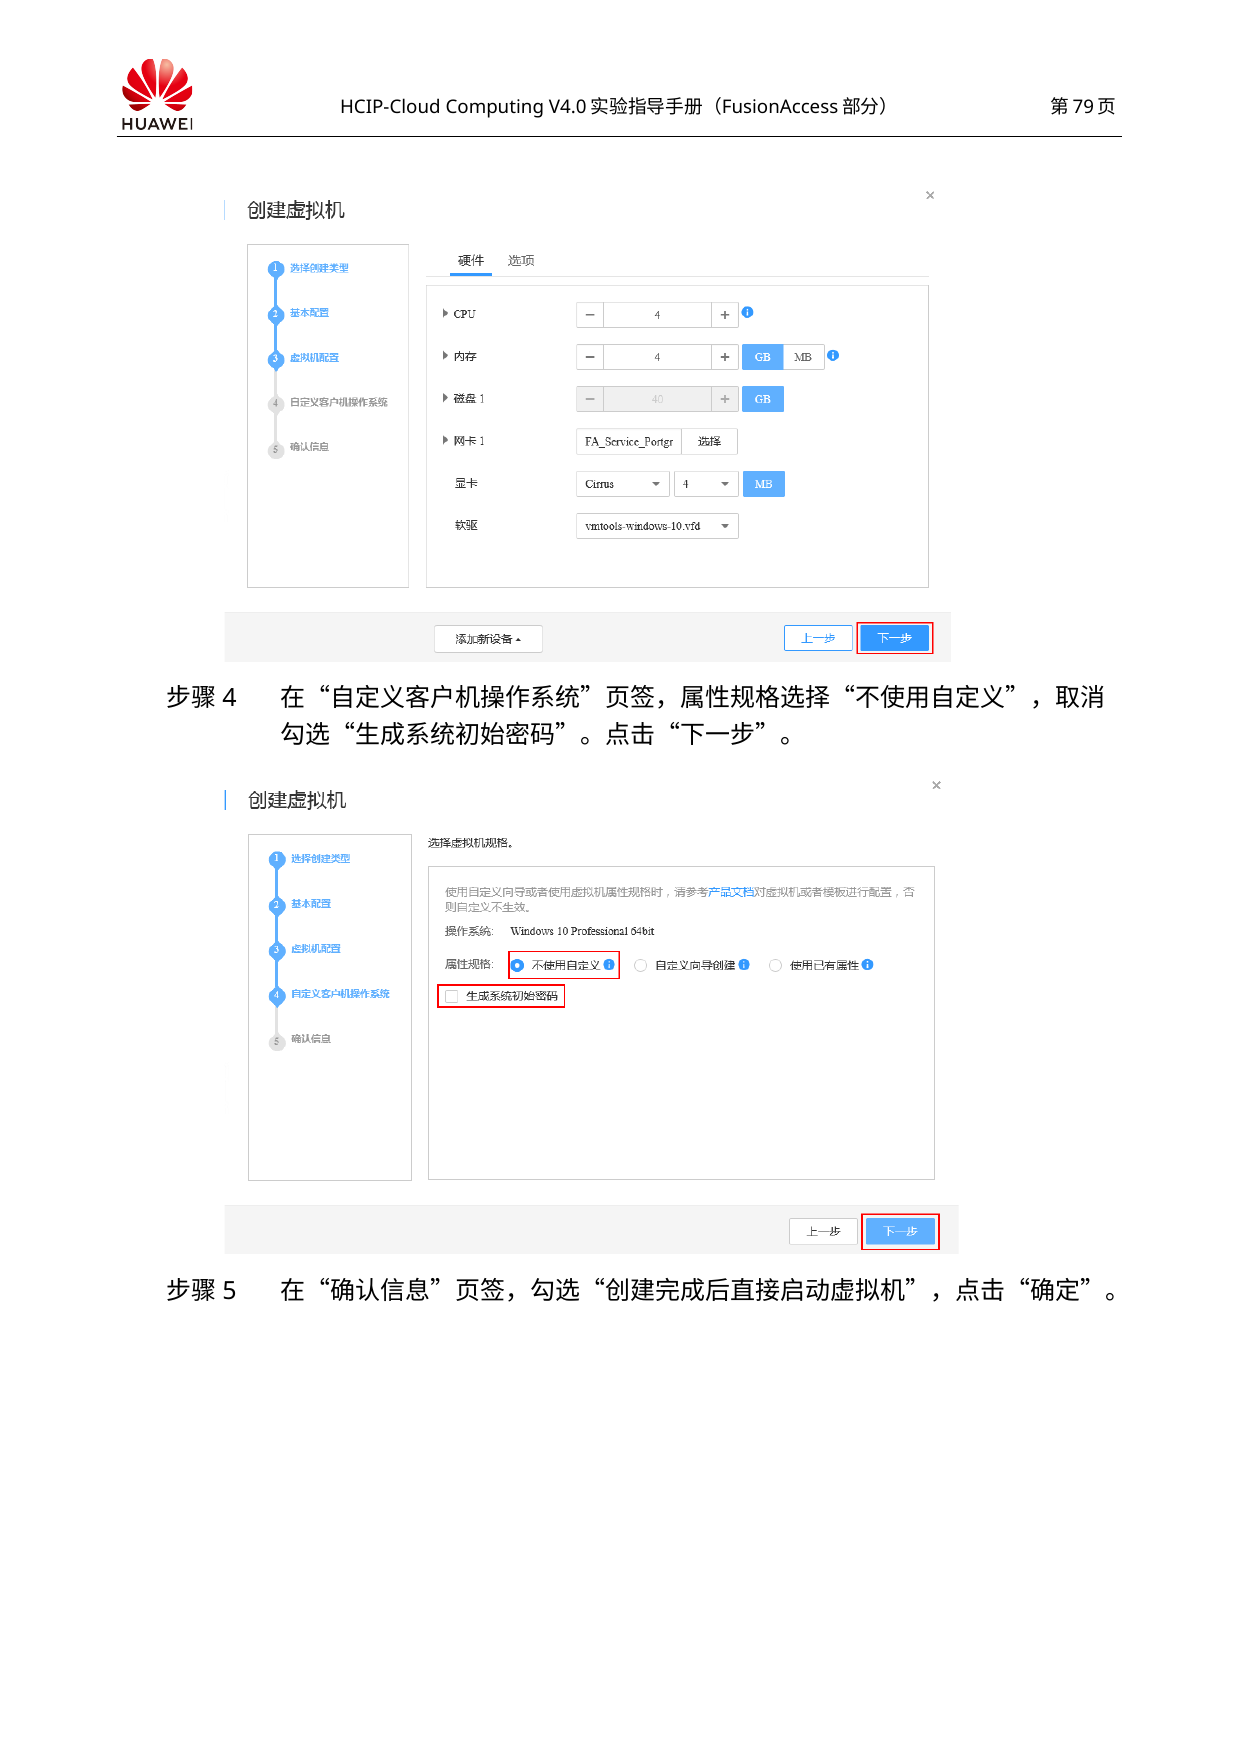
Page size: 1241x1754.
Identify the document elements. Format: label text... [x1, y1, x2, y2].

text 在“自定义客户机操作系统”页签，属性规格选择“不使用自定义”，取消勾选“生成系统初始密码”。点击“下一步”。 [236, 678, 1122, 750]
text 在“确认信息”页签，勾选“创建完成后直接启动虚拟机”，点击“确定”。 [236, 1271, 1122, 1307]
picture [122, 59, 193, 130]
picture [224, 767, 959, 1254]
picture [224, 177, 951, 662]
